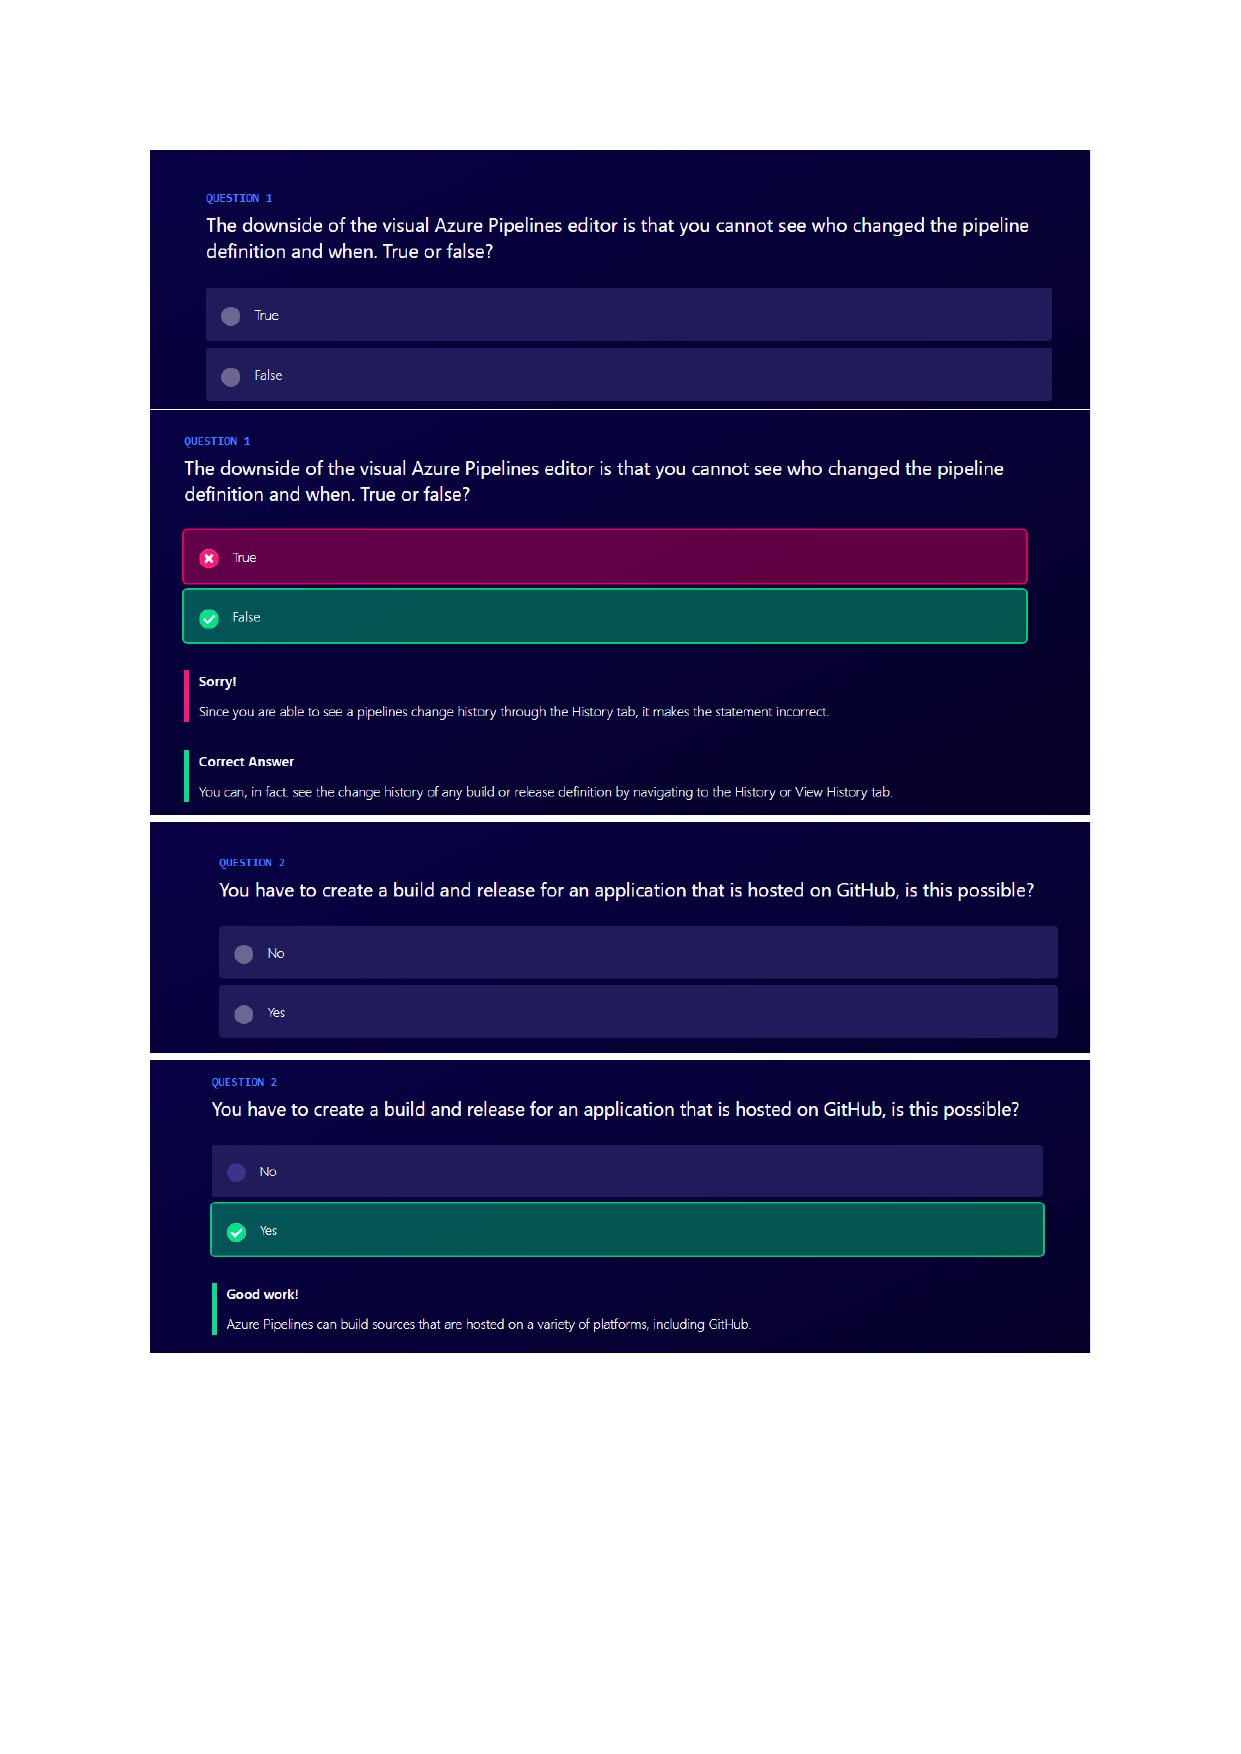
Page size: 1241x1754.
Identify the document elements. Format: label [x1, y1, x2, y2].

picture [150, 822, 1091, 1053]
picture [150, 410, 1091, 815]
picture [150, 1060, 1091, 1353]
picture [150, 150, 1091, 409]
